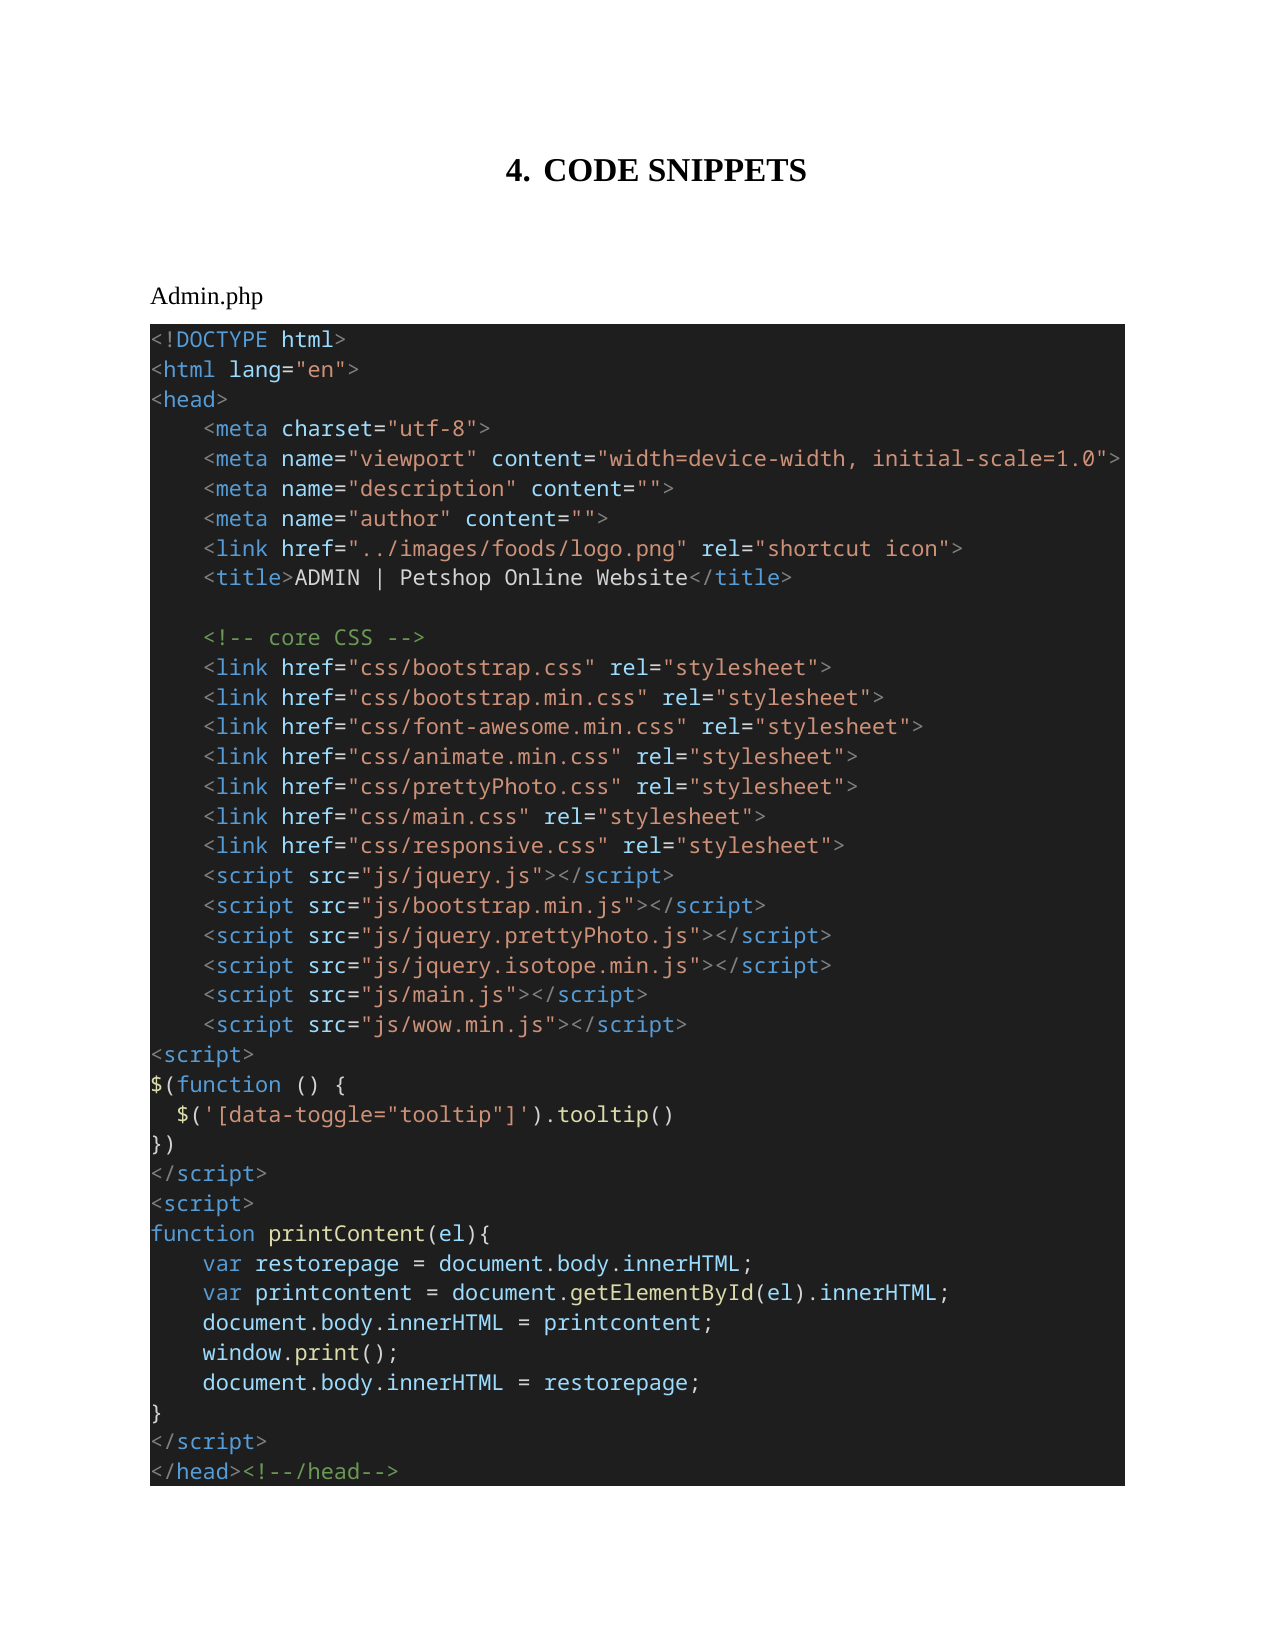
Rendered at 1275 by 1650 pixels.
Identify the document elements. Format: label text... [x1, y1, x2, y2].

text }) [150, 1128, 1125, 1158]
text <script src="js/jquery.js"></script> [150, 860, 1125, 890]
text <link href="css/main.css" rel="stylesheet"> [150, 801, 1125, 830]
text <!-- core CSS --> [150, 622, 1125, 652]
text <script src="js/wow.min.js"></script> [150, 1009, 1125, 1039]
text $(function () { [150, 1069, 1125, 1098]
text <meta name="author" content=""> [150, 503, 1125, 532]
text <link href="css/animate.min.css" rel="stylesheet"> [150, 741, 1125, 771]
text document.body.innerHTML = printcontent; [150, 1307, 1125, 1337]
text window.print(); [150, 1337, 1125, 1367]
text $('[data-toggle="tooltip"]').tooltip() [150, 1098, 1125, 1128]
text </script> [150, 1426, 1125, 1456]
text <link href="css/bootstrap.min.css" rel="stylesheet"> [150, 681, 1125, 711]
text </head><!--/head--> [150, 1456, 1125, 1486]
text <!DOCTYPE html> [150, 324, 1125, 354]
text <link href="css/bootstrap.css" rel="stylesheet"> [150, 652, 1125, 681]
text <script src="js/jquery.prettyPhoto.js"></script> [150, 920, 1125, 949]
text <meta name="description" content=""> [150, 473, 1125, 503]
text <meta charset="utf-8"> [150, 413, 1125, 443]
text var printcontent = document.getElementById(el).innerHTML; [150, 1277, 1125, 1307]
text </script> [150, 1158, 1125, 1188]
text <script src="js/bootstrap.min.js"></script> [150, 890, 1125, 920]
text <title>ADMIN | Petshop Online Website</title> [150, 562, 1125, 592]
text <script src="js/jquery.isotope.min.js"></script> [150, 949, 1125, 979]
text function printContent(el){ [150, 1218, 1125, 1247]
text <head> [150, 383, 1125, 413]
text <html lang="en"> [150, 354, 1125, 383]
text Admin.php [150, 281, 1125, 309]
text <link href="css/font-awesome.min.css" rel="stylesheet"> [150, 711, 1125, 741]
text <script> [150, 1039, 1125, 1069]
subtitle CODE SNIPPETS [187, 150, 1125, 188]
text var restorepage = document.body.innerHTML; [150, 1247, 1125, 1277]
text <link href="../images/foods/logo.png" rel="shortcut icon"> [150, 532, 1125, 562]
text document.body.innerHTML = restorepage; [150, 1367, 1125, 1396]
text <script src="js/main.js"></script> [150, 979, 1125, 1009]
text <link href="css/responsive.css" rel="stylesheet"> [150, 830, 1125, 860]
text <meta name="viewport" content="width=device-width, initial-scale=1.0"> [150, 443, 1125, 473]
text <script> [150, 1188, 1125, 1218]
text } [150, 1396, 1125, 1426]
text <link href="css/prettyPhoto.css" rel="stylesheet"> [150, 771, 1125, 801]
